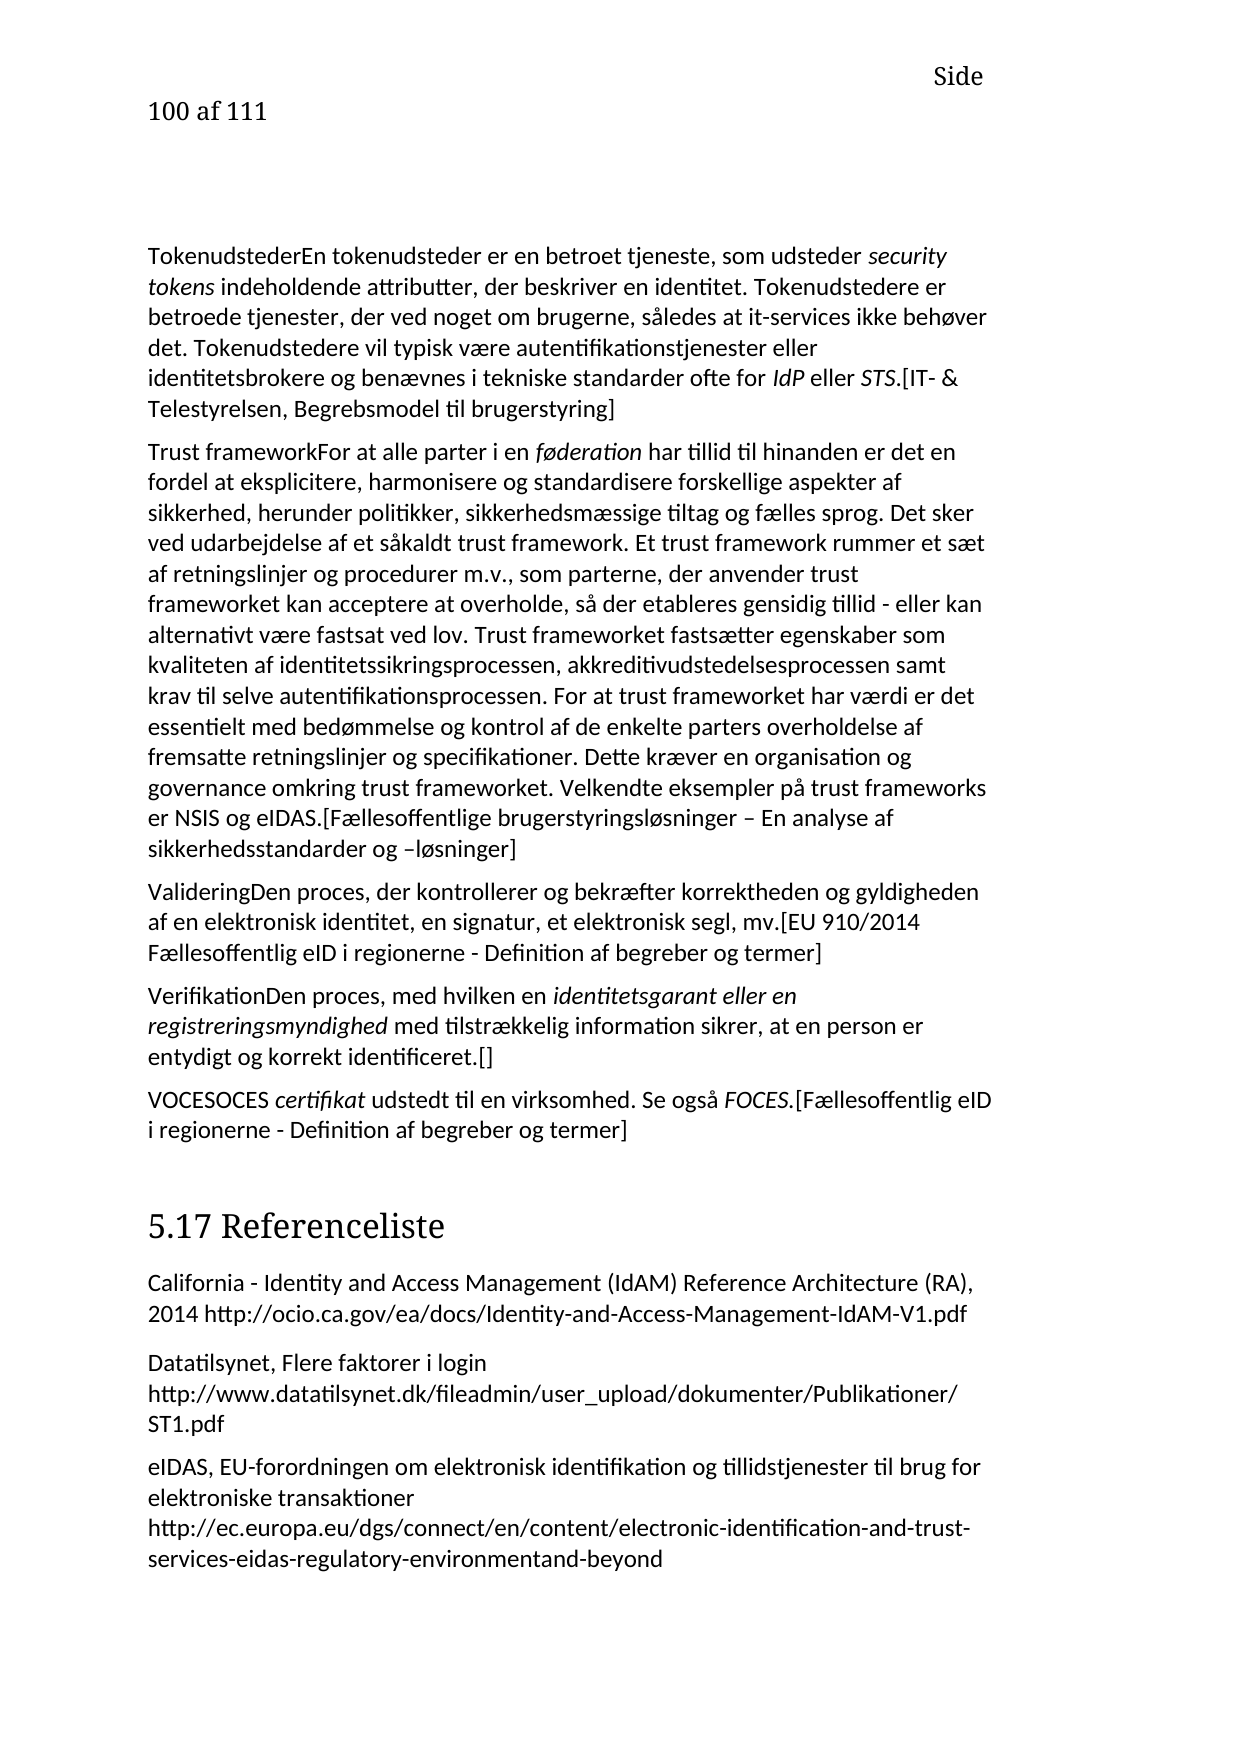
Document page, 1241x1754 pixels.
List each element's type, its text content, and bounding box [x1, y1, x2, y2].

text TokenudstederEn tokenudsteder er en betroet tjeneste, som udsteder security tokens indeholdende attributter, der beskriver en identitet. Tokenudstedere er betroede tjenester, der ved noget om brugerne, således at it-services ikke behøver det. Tokenudstedere vil typisk være autentifikationstjenester eller identitetsbrokere og benævnes i tekniske standarder ofte for IdP eller STS.[IT- & Telestyrelsen, Begrebsmodel til brugerstyring] [148, 240, 992, 423]
text eIDAS, EU-forordningen om elektronisk identifikation og tillidstjenester til brug for elektroniske transaktioner http://ec.europa.eu/dgs/connect/en/content/electronic-identification-and-trust-services-eidas-regulatory-environmentand-beyond [148, 1451, 992, 1573]
subtitle Referenceliste [148, 1203, 992, 1249]
text Datatilsynet, Flere faktorer i login http://www.datatilsynet.dk/fileadmin/user_upload/dokumenter/Publikationer/ST1.pdf [148, 1347, 992, 1439]
text Trust frameworkFor at alle parter i en føderation har tillid til hinanden er det en fordel at eksplicitere, harmonisere og standardisere forskellige aspekter af sikkerhed, herunder politikker, sikkerhedsmæssige tiltag og fælles sprog. Det sker ved udarbejdelse af et såkaldt trust framework. Et trust framework rummer et sæt af retningslinjer og procedurer m.v., som parterne, der anvender trust frameworket kan acceptere at overholde, så der etableres gensidig tillid - eller kan alternativt være fastsat ved lov. Trust frameworket fastsætter egenskaber som kvaliteten af identitetssikringsprocessen, akkreditivudstedelsesprocessen samt krav til selve autentifikationsprocessen. For at trust frameworket har værdi er det essentielt med bedømmelse og kontrol af de enkelte parters overholdelse af fremsatte retningslinjer og specifikationer. Dette kræver en organisation og governance omkring trust frameworket. Velkendte eksempler på trust frameworks er NSIS og eIDAS.[Fællesoffentlige brugerstyringsløsninger – En analyse af sikkerhedsstandarder og –løsninger] [148, 436, 992, 863]
text ValideringDen proces, der kontrollerer og bekræfter korrektheden og gyldigheden af en elektronisk identitet, en signatur, et elektronisk segl, mv.[EU 910/2014 Fællesoffentlig eID i regionerne - Definition af begreber og termer] [148, 876, 992, 967]
text VOCESOCES certifikat udstedt til en virksomhed. Se også FOCES.[Fællesoffentlig eID i regionerne - Definition af begreber og termer] [148, 1084, 992, 1145]
text California - Identity and Access Management (IdAM) Reference Architecture (RA), 2014 http://ocio.ca.gov/ea/docs/Identity-and-Access-Management-IdAM-V1.pdf [148, 1267, 992, 1328]
text VerifikationDen proces, med hvilken en identitetsgarant eller en registreringsmyndighed med tilstrækkelig information sikrer, at en person er entydigt og korrekt identificeret.[] [148, 980, 992, 1071]
